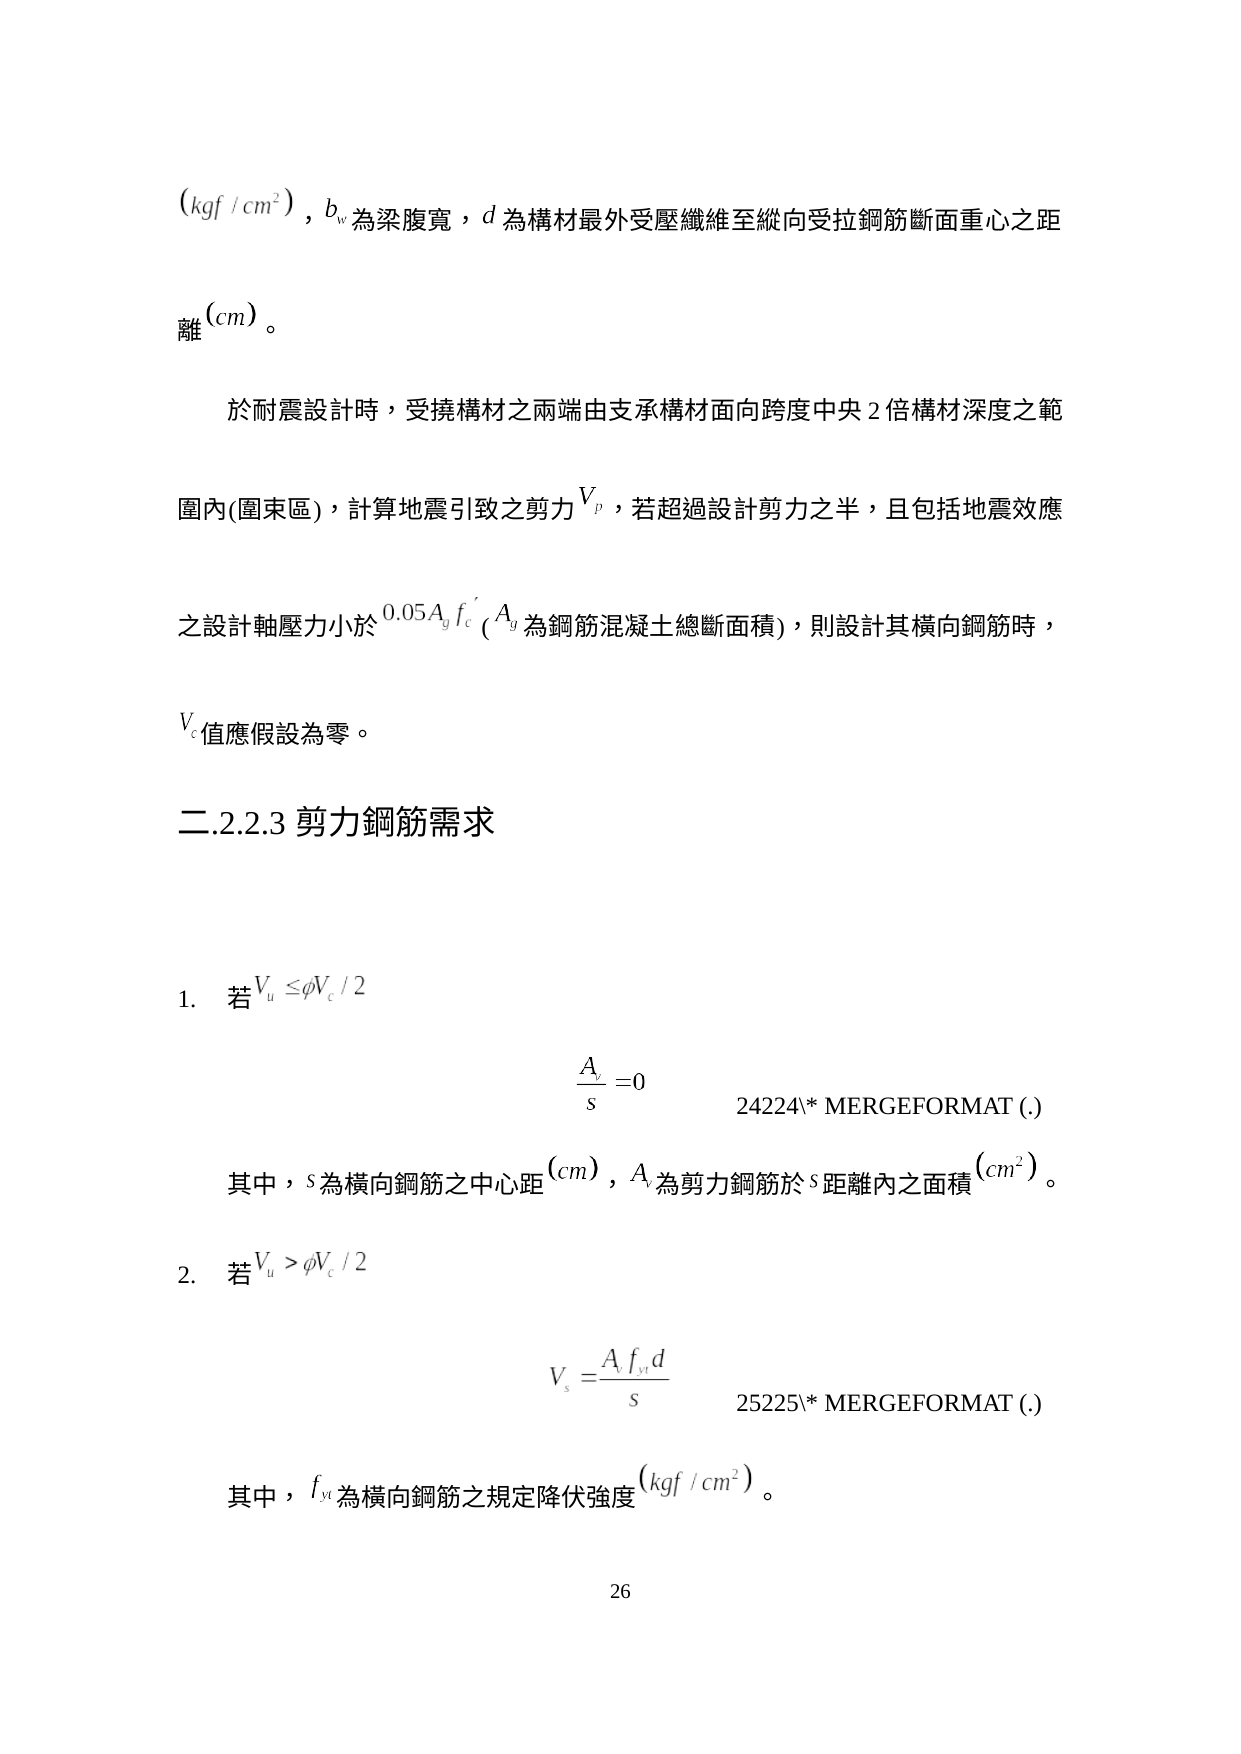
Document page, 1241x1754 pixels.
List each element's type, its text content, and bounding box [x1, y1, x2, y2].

text 其中，為橫向鋼筋之中心距，為剪力鋼筋於距離內之面積。 [177, 1137, 1063, 1212]
list 若 [177, 1230, 1063, 1305]
subtitle 剪力鋼筋需求 [177, 783, 1063, 858]
text 於耐震設計時，受撓構材之兩端由支承構材面向跨度中央2倍構材深度之範圍內(圍束區)，計算地震引致之剪力，若超過設計剪力之半，且包括地震效應之設計軸壓力小於(為鋼筋混凝土總斷面積)，則設計其橫向鋼筋時，值應假設為零。 [177, 390, 1063, 765]
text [177, 184, 1063, 372]
text 其中，為橫向鋼筋之規定降伏強度。 [177, 1450, 1063, 1525]
list 若 [177, 954, 1063, 1029]
